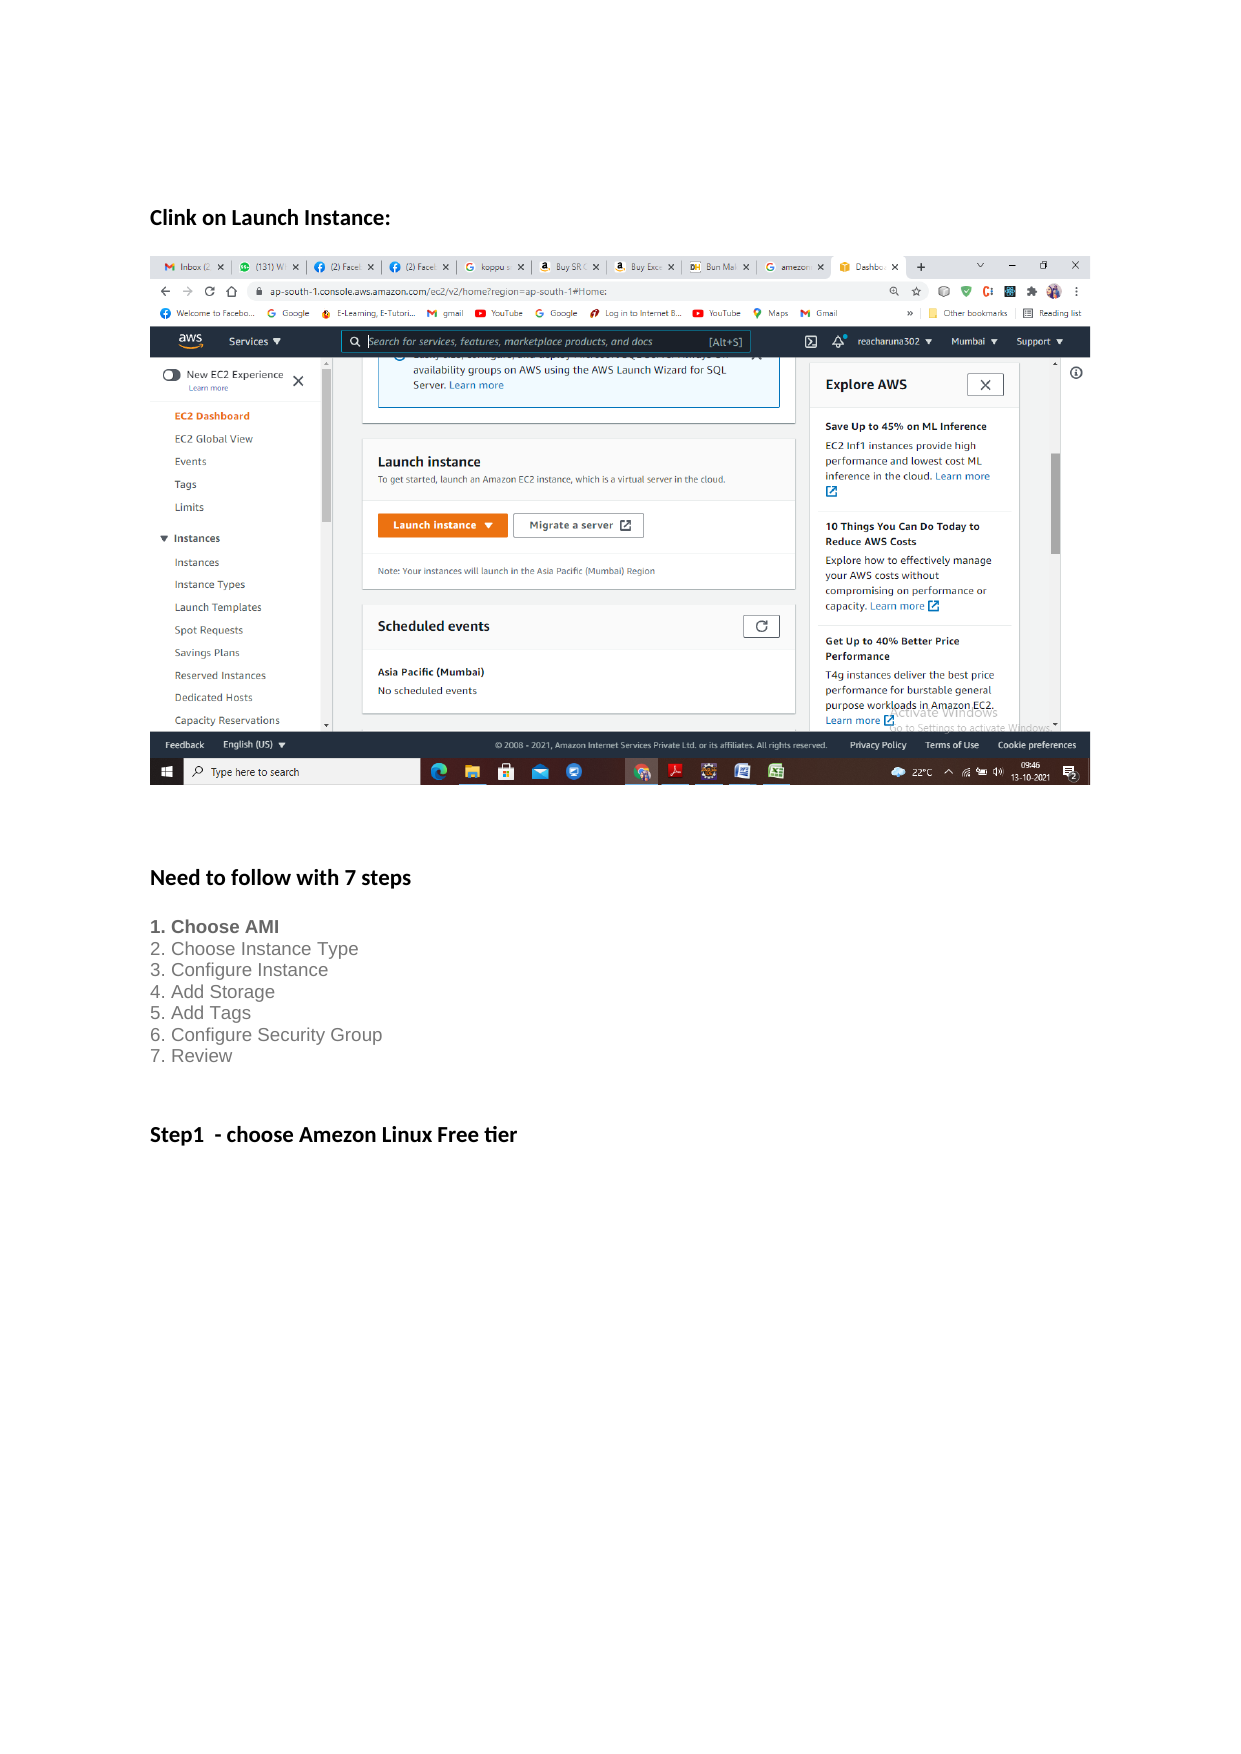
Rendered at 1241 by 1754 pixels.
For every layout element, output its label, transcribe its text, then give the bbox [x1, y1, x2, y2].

text 4. Add Storage [150, 980, 1090, 1002]
text 6. Configure Security Group [150, 1023, 1090, 1045]
text 7. Review [150, 1045, 1090, 1067]
text Clink on Launch Instance: [150, 203, 1090, 231]
text Step1 - choose Amezon Linux Free tier [150, 1120, 1090, 1148]
text 3. Configure Instance [150, 959, 1090, 980]
text Need to follow with 7 steps [150, 863, 1090, 891]
text 2. Choose Instance Type [150, 937, 1090, 959]
text 5. Add Tags [150, 1002, 1090, 1023]
text 1. Choose AMI [150, 916, 1090, 937]
picture [150, 256, 1091, 785]
